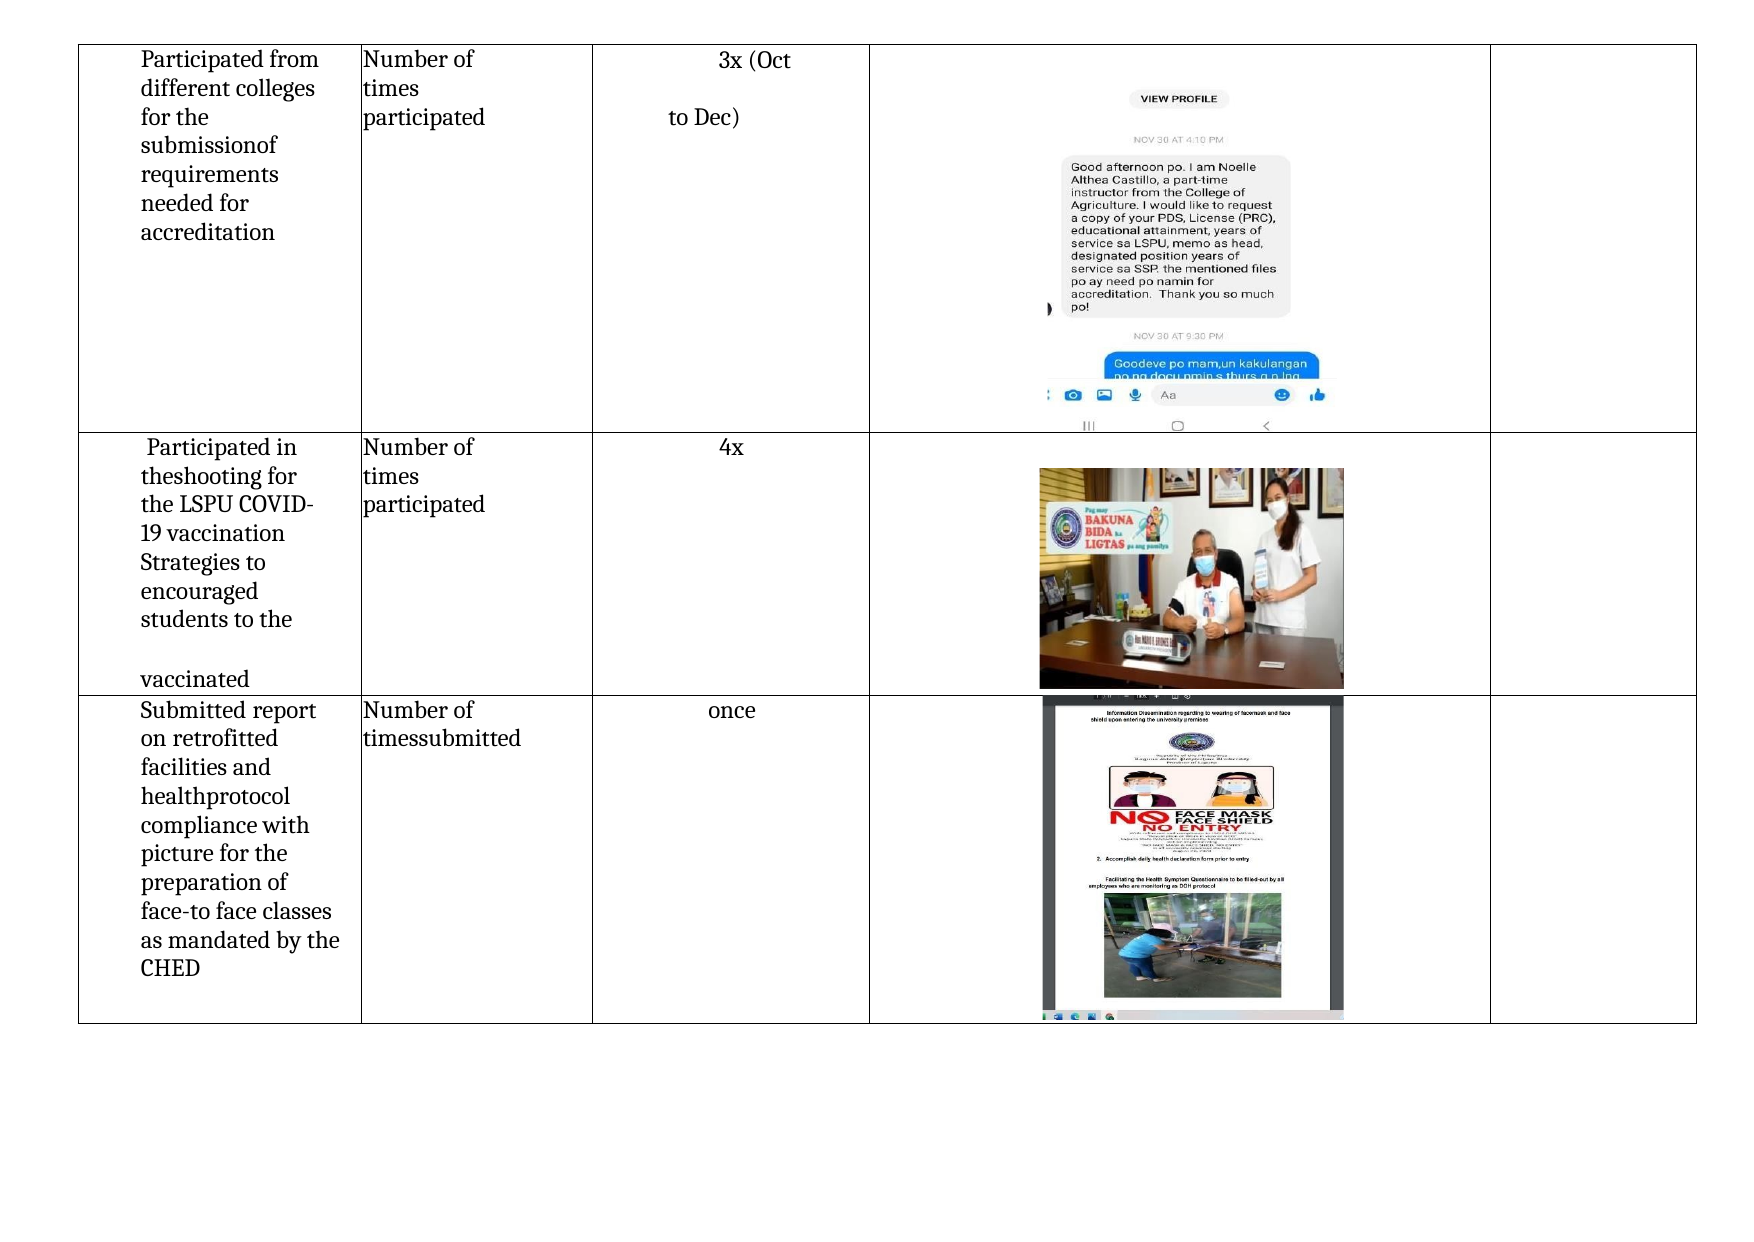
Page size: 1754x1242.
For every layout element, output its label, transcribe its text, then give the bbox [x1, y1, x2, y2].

table_cell [1491, 433, 1696, 694]
table_cell Number of timessubmitted [362, 696, 592, 1023]
table_header [1491, 45, 1696, 432]
table_header Number of times participated [362, 45, 592, 432]
picture [1047, 86, 1337, 432]
table_header [870, 45, 1490, 432]
table_header Participated from different colleges for the submissionof requirements needed for accreditation [79, 45, 361, 432]
table_cell [870, 696, 1490, 1023]
table_header 3x (Oct to Dec) [593, 45, 869, 432]
table_cell once [593, 696, 869, 1023]
table_cell Participated in theshooting for the LSPU COVID- 19 vaccination Strategies to encouraged students to the vaccinated [79, 433, 361, 694]
picture [1039, 468, 1344, 689]
table_cell [1491, 696, 1696, 1023]
table_cell [870, 433, 1490, 694]
picture [1042, 695, 1344, 1020]
table_cell Submitted report on retrofitted facilities and healthprotocol compliance with picture for the preparation of face-to face classes as mandated by the CHED [79, 696, 361, 1023]
table_cell Number of times participated [362, 433, 592, 694]
table_cell 4x [593, 433, 869, 694]
